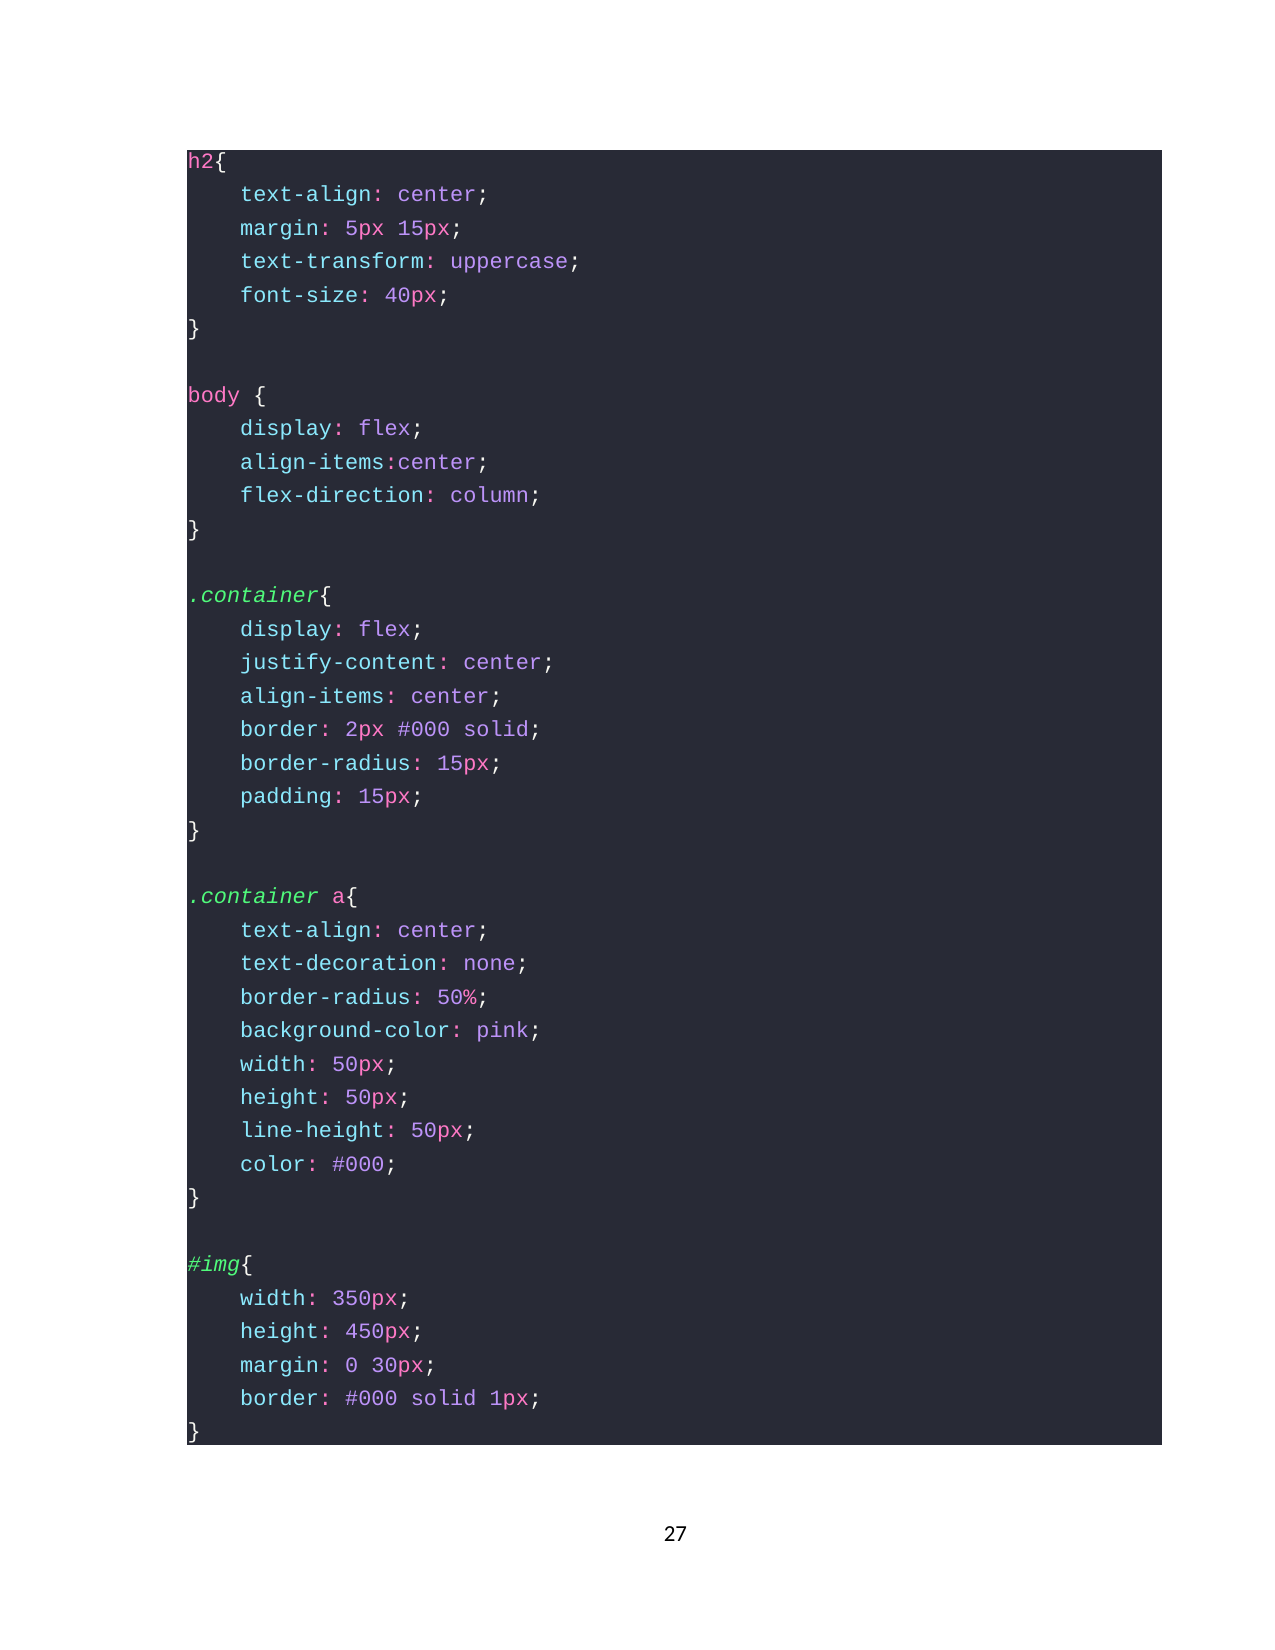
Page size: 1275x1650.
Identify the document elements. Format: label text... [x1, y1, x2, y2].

text text-align: center; [187, 919, 1162, 944]
text height: 50px; [187, 1086, 1162, 1111]
text background-color: pink; [187, 1019, 1162, 1044]
text text-align: center; [187, 183, 1162, 208]
text } [187, 317, 1162, 342]
text font-size: 40px; [187, 284, 1162, 308]
text border: 2px #000 solid; [187, 718, 1162, 743]
text justify-content: center; [187, 652, 1162, 676]
text display: flex; [187, 417, 1162, 442]
text border: #000 solid 1px; [187, 1387, 1162, 1412]
text } [187, 518, 1162, 543]
text line-height: 50px; [187, 1120, 1162, 1144]
text body { [187, 384, 1162, 409]
text #img{ [187, 1253, 1162, 1278]
text .container{ [187, 585, 1162, 609]
text color: #000; [187, 1153, 1162, 1178]
text margin: 0 30px; [187, 1354, 1162, 1378]
text border-radius: 50%; [187, 986, 1162, 1011]
text text-decoration: none; [187, 952, 1162, 977]
text align-items: center; [187, 685, 1162, 710]
text } [187, 1187, 1162, 1211]
text padding: 15px; [187, 785, 1162, 810]
text flex-direction: column; [187, 484, 1162, 509]
text text-transform: uppercase; [187, 250, 1162, 275]
text margin: 5px 15px; [187, 217, 1162, 242]
text .container a{ [187, 886, 1162, 910]
text width: 350px; [187, 1287, 1162, 1312]
text align-items:center; [187, 451, 1162, 476]
text } [187, 819, 1162, 843]
text border-radius: 15px; [187, 752, 1162, 777]
text } [187, 1421, 1162, 1445]
text width: 50px; [187, 1053, 1162, 1078]
text height: 450px; [187, 1320, 1162, 1345]
text display: flex; [187, 618, 1162, 643]
text h2{ [187, 150, 1162, 175]
